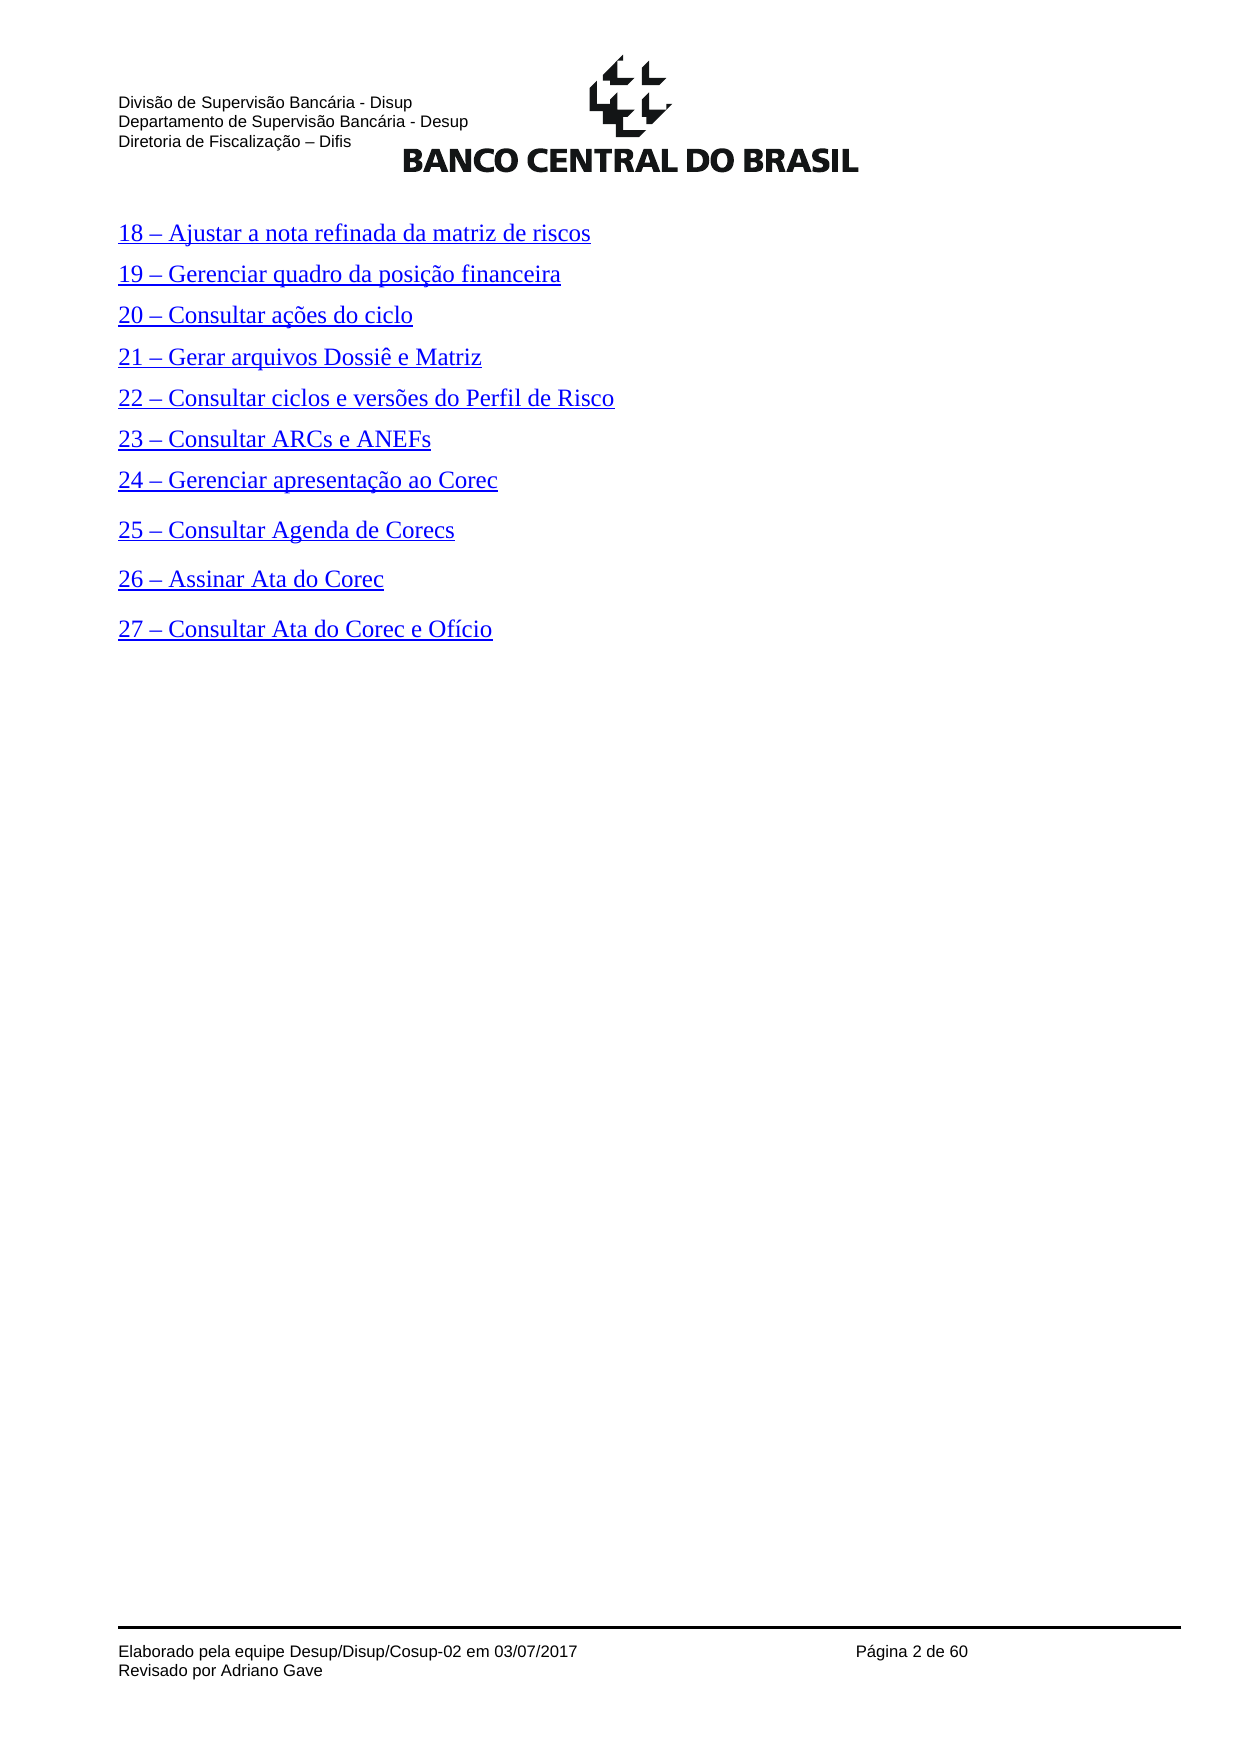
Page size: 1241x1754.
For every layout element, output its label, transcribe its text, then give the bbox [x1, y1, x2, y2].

text 19 – Gerenciar quadro da posição financeira [118, 259, 1181, 288]
text 22 – Consultar ciclos e versões do Perfil de Risco [118, 383, 1181, 412]
text 27 – Consultar Ata do Corec e Ofício [118, 614, 1181, 643]
text 18 – Ajustar a nota refinada da matriz de riscos [118, 218, 1181, 247]
text 21 – Gerar arquivos Dossiê e Matriz [118, 342, 1181, 370]
text 25 – Consultar Agenda de Corecs [118, 515, 1181, 544]
text 23 – Consultar ARCs e ANEFs [118, 424, 1181, 453]
text 20 – Consultar ações do ciclo [118, 300, 1181, 329]
text 24 – Gerenciar apresentação ao Corec [118, 465, 1181, 494]
text 26 – Assinar Ata do Corec [118, 564, 1181, 593]
